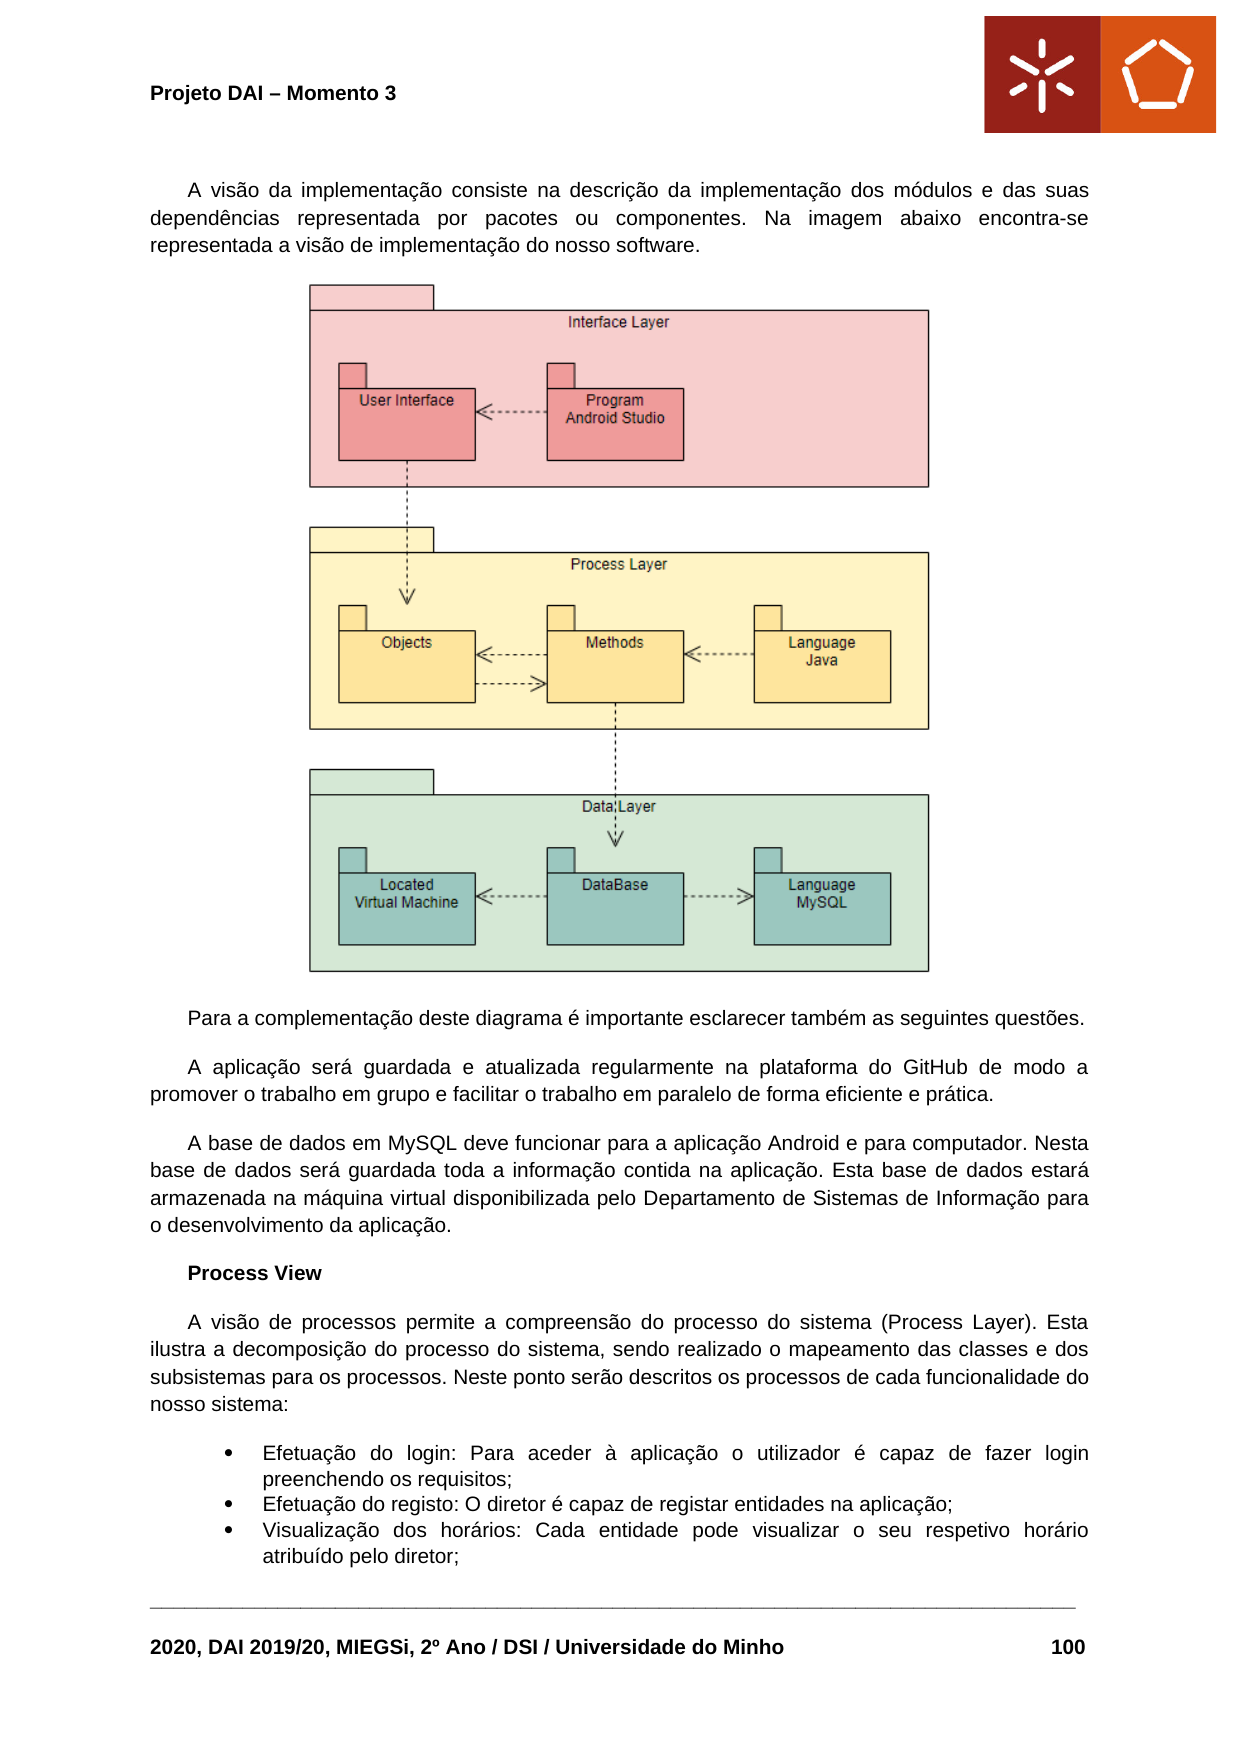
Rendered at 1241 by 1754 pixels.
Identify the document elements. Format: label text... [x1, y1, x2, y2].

picture [293, 272, 947, 986]
text A base de dados em MySQL deve funcionar para a aplicação Android e para computador. Nesta base de dados será guardada toda a informação contida na aplicação. Esta base de dados estará armazenada na máquina virtual disponibilizada pelo Departamento de Sistemas de Informação para o desenvolvimento da aplicação. [150, 1130, 1090, 1237]
list Visualização dos horários: Cada entidade pode visualizar o seu respetivo horário atribuído pelo diretor; [225, 1518, 1090, 1568]
text A visão da implementação consiste na descrição da implementação dos módulos e das suas dependências representada por pacotes ou componentes. Na imagem abaixo encontra-se representada a visão de implementação do nosso software. [150, 178, 1090, 257]
picture [984, 16, 1217, 133]
text A aplicação será guardada e atualizada regularmente na plataforma do GitHub de modo a promover o trabalho em grupo e facilitar o trabalho em paralelo de forma eficiente e prática. [150, 1054, 1090, 1106]
text Para a complementação deste diagrama é importante esclarecer também as seguintes questões. [150, 1006, 1090, 1030]
list Efetuação do login: Para aceder à aplicação o utilizador é capaz de fazer login preenchendo os requisitos; [225, 1440, 1090, 1490]
text A visão de processos permite a compreensão do processo do sistema (Process Layer). Esta ilustra a decomposição do processo do sistema, sendo realizado o mapeamento das classes e dos subsistemas para os processos. Neste ponto serão descritos os processos de cada funcionalidade do nosso sistema: [150, 1309, 1090, 1416]
list Efetuação do registo: O diretor é capaz de registar entidades na aplicação; [225, 1492, 1090, 1516]
text Process View [150, 1261, 1090, 1285]
